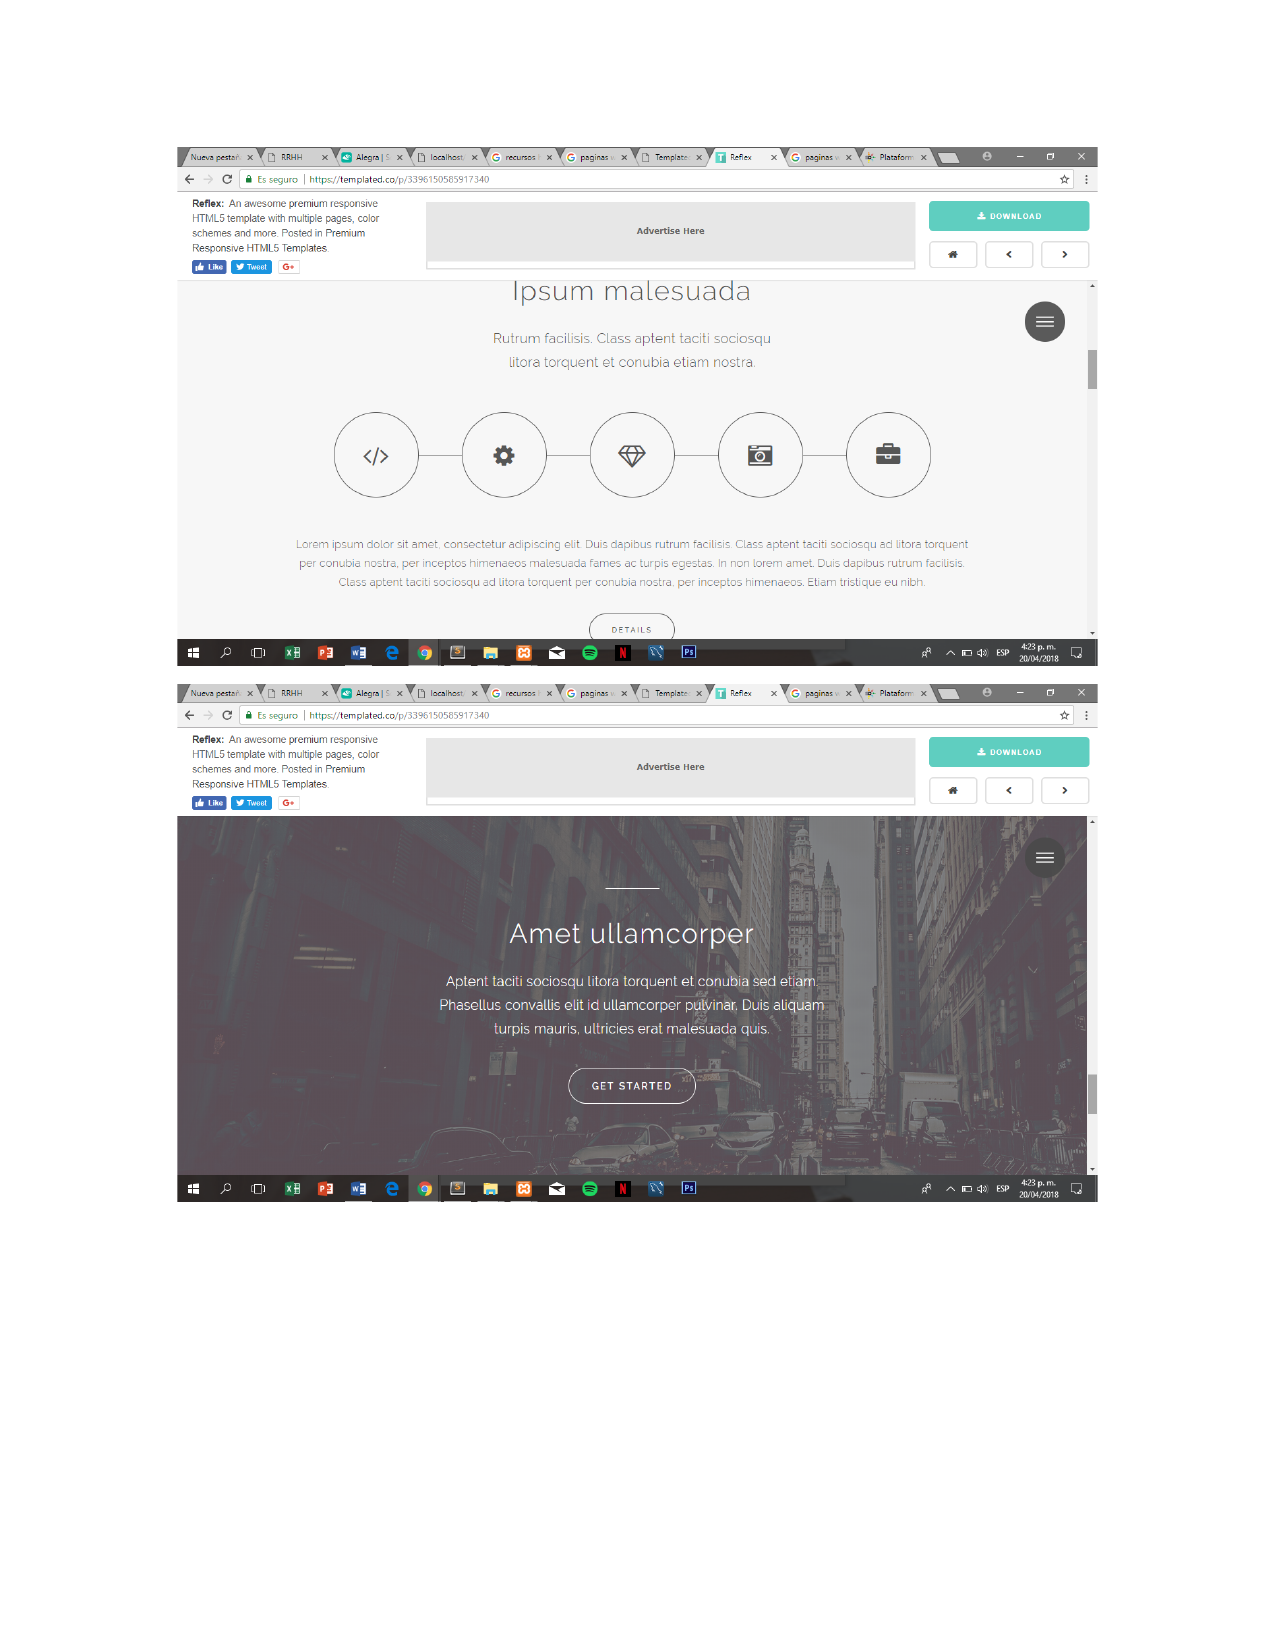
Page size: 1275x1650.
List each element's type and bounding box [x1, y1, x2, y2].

picture [177, 147, 1098, 666]
picture [177, 684, 1098, 1202]
